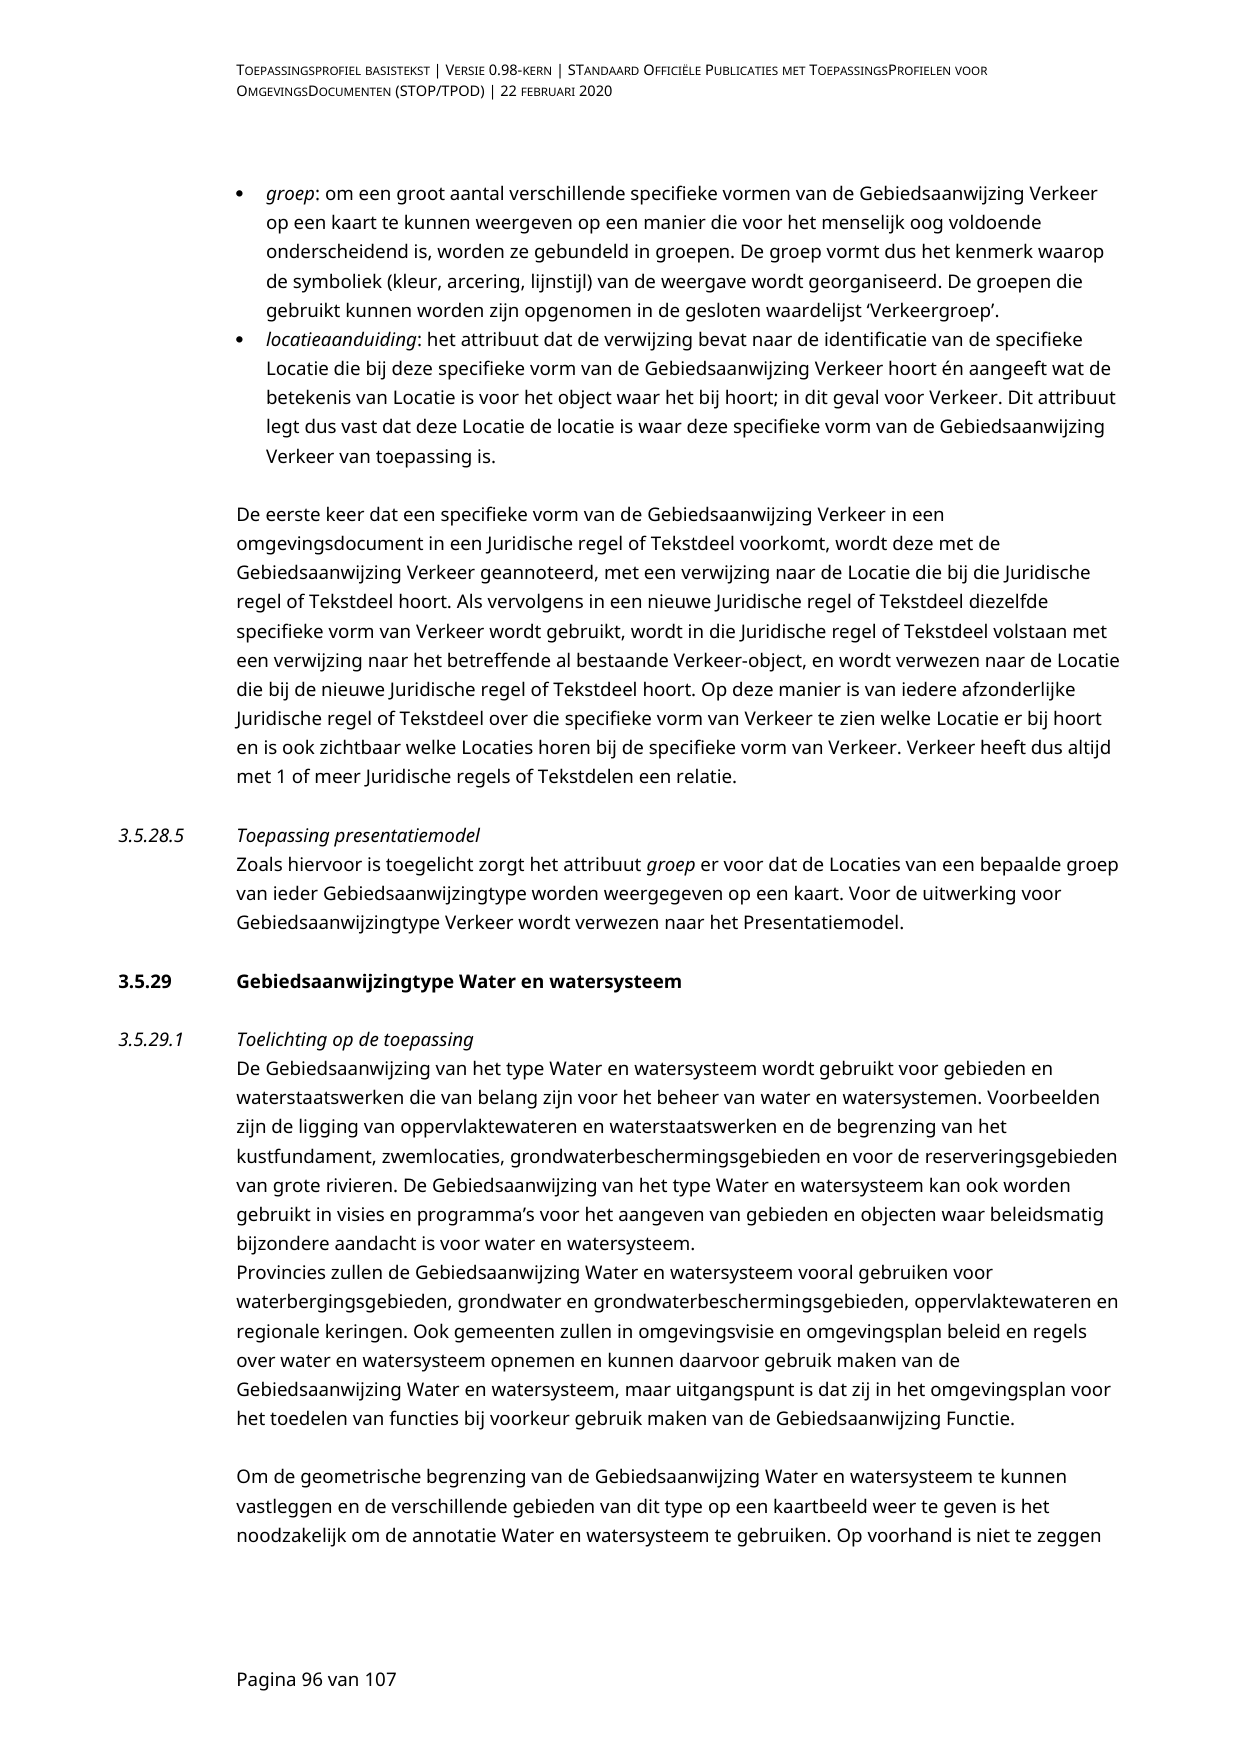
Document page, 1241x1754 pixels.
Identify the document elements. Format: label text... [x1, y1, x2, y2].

text De Gebiedsaanwijzing van het type Water en watersysteem wordt gebruikt voor gebieden en waterstaatswerken die van belang zijn voor het beheer van water en watersystemen. Voorbeelden zijn de ligging van oppervlaktewateren en waterstaatswerken en de begrenzing van het kustfundament, zwemlocaties, grondwaterbeschermingsgebieden en voor de reserveringsgebieden van grote rivieren. De Gebiedsaanwijzing van het type Water en watersysteem kan ook worden gebruikt in visies en programma’s voor het aangeven van gebieden en objecten waar beleidsmatig bijzondere aandacht is voor water en watersysteem. [236, 1052, 1122, 1256]
text locatieaanduiding: het attribuut dat de verwijzing bevat naar de identificatie van de specifieke Locatie die bij deze specifieke vorm van de Gebiedsaanwijzing Verkeer hoort én aangeeft wat de betekenis van Locatie is voor het object waar het bij hoort; in dit geval voor Verkeer. Dit attribuut legt dus vast dat deze Locatie de locatie is waar deze specifieke vorm van de Gebiedsaanwijzing Verkeer van toepassing is. [236, 323, 1122, 469]
subtitle Toelichting op de toepassing [118, 1023, 1122, 1052]
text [236, 1461, 1122, 1548]
subtitle Toepassing presentatiemodel [118, 819, 1122, 848]
text Provincies zullen de Gebiedsaanwijzing Water en watersysteem vooral gebruiken voor waterbergingsgebieden, grondwater en grondwaterbeschermingsgebieden, oppervlaktewateren en regionale keringen. Ook gemeenten zullen in omgevingsvisie en omgevingsplan beleid en regels over water en watersysteem opnemen en kunnen daarvoor gebruik maken van de Gebiedsaanwijzing Water en watersysteem, maar uitgangspunt is dat zij in het omgevingsplan voor het toedelen van functies bij voorkeur gebruik maken van de Gebiedsaanwijzing Functie. [236, 1256, 1122, 1431]
text Zoals hiervoor is toegelicht zorgt het attribuut groep er voor dat de Locaties van een bepaalde groep van ieder Gebiedsaanwijzingtype worden weergegeven op een kaart. Voor de uitwerking voor Gebiedsaanwijzingtype Verkeer wordt verwezen naar het Presentatiemodel. [236, 848, 1122, 936]
text De eerste keer dat een specifieke vorm van de Gebiedsaanwijzing Verkeer in een omgevingsdocument in een Juridische regel of Tekstdeel voorkomt, wordt deze met de Gebiedsaanwijzing Verkeer geannoteerd, met een verwijzing naar de Locatie die bij die Juridische regel of Tekstdeel hoort. Als vervolgens in een nieuwe Juridische regel of Tekstdeel diezelfde specifieke vorm van Verkeer wordt gebruikt, wordt in die Juridische regel of Tekstdeel volstaan met een verwijzing naar het betreffende al bestaande Verkeer-object, en wordt verwezen naar de Locatie die bij de nieuwe Juridische regel of Tekstdeel hoort. Op deze manier is van iedere afzonderlijke Juridische regel of Tekstdeel over die specifieke vorm van Verkeer te zien welke Locatie er bij hoort en is ook zichtbaar welke Locaties horen bij de specifieke vorm van Verkeer. Verkeer heeft dus altijd met 1 of meer Juridische regels of Tekstdelen een relatie. [236, 498, 1122, 790]
text groep: om een groot aantal verschillende specifieke vormen van de Gebiedsaanwijzing Verkeer op een kaart te kunnen weergeven op een manier die voor het menselijk oog voldoende onderscheidend is, worden ze gebundeld in groepen. De groep vormt dus het kenmerk waarop de symboliek (kleur, arcering, lijnstijl) van de weergave wordt georganiseerd. De groepen die gebruikt kunnen worden zijn opgenomen in de gesloten waardelijst ‘Verkeergroep’. [236, 177, 1122, 323]
subtitle Gebiedsaanwijzingtype Water en watersysteem [118, 965, 1122, 994]
